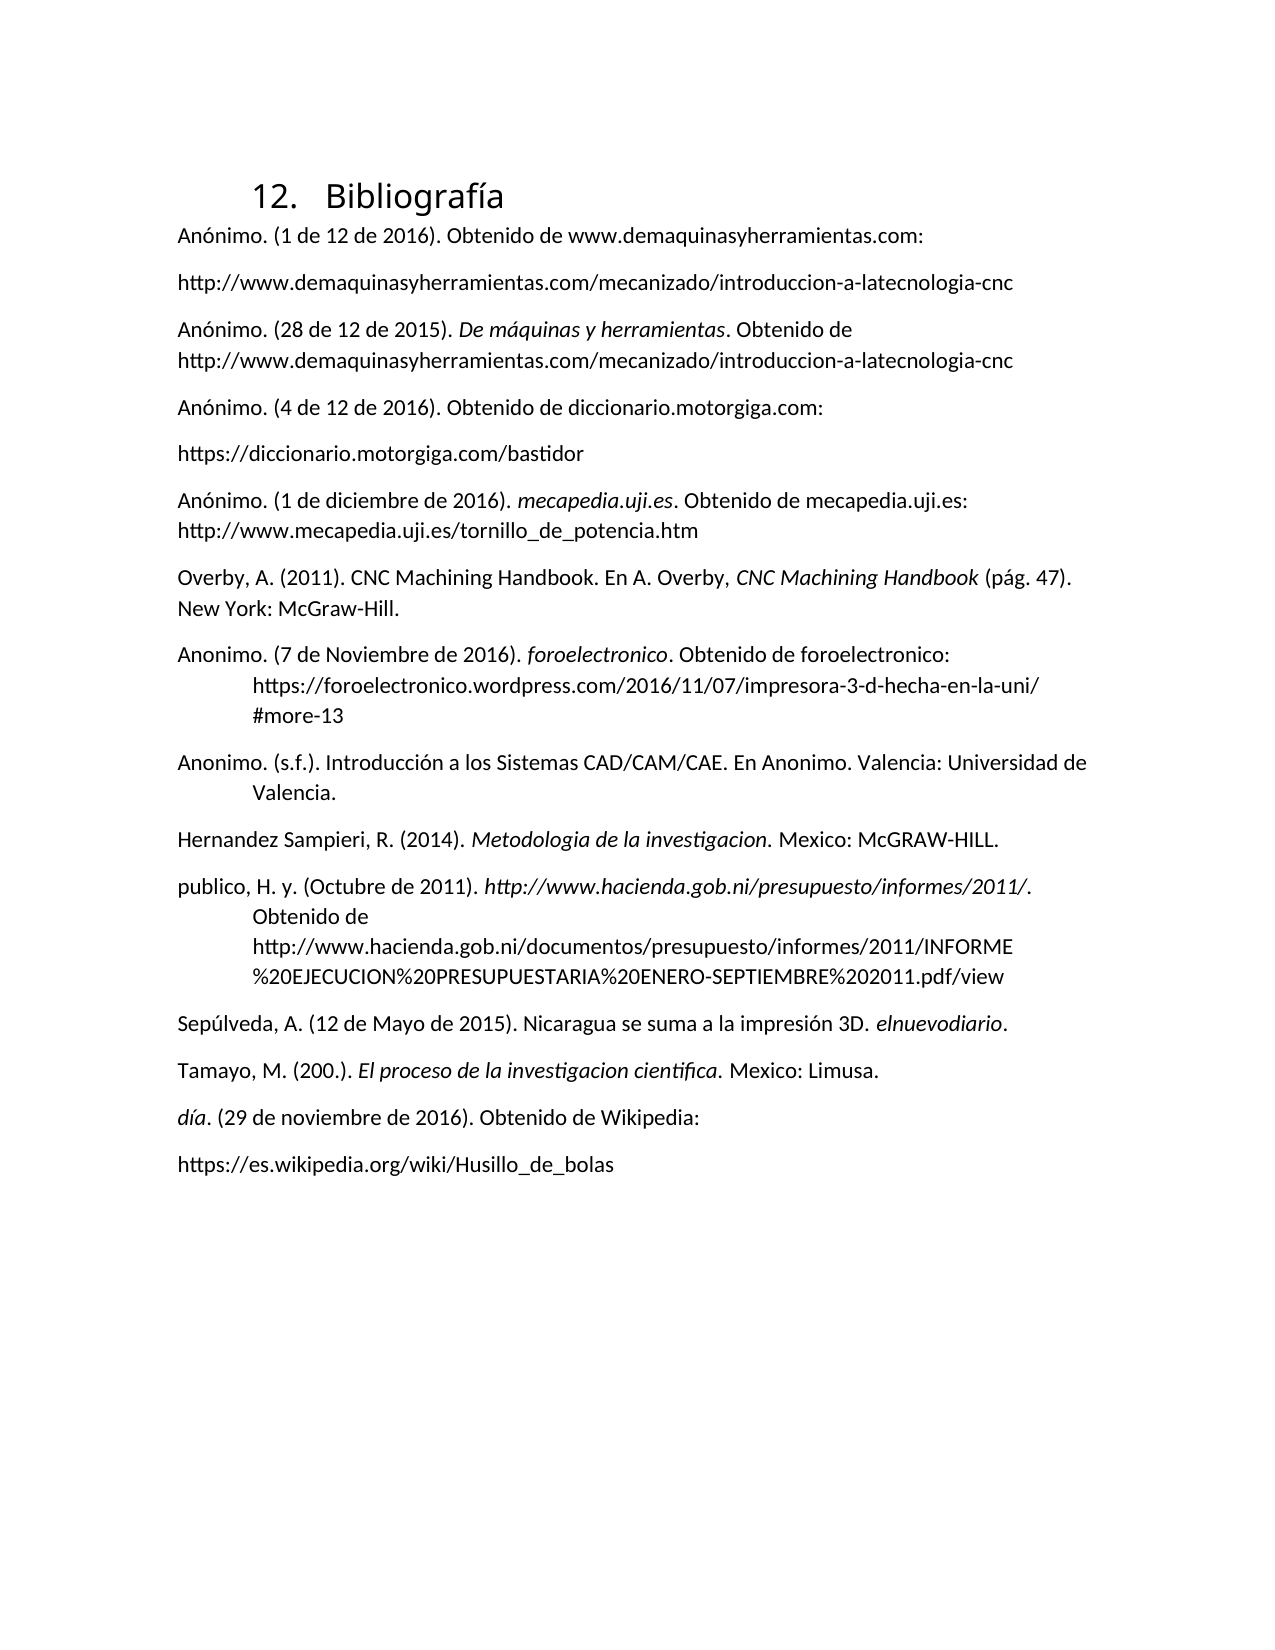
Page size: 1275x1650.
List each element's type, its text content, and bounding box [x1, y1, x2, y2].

text Anónimo. (4 de 12 de 2016). Obtenido de diccionario.motorgiga.com: [177, 393, 1098, 421]
text Anonimo. (s.f.). Introducción a los Sistemas CAD/CAM/CAE. En Anonimo. Valencia: Universidad de Valencia. [177, 748, 1098, 806]
text Anónimo. (28 de 12 de 2015). De máquinas y herramientas. Obtenido de http://www.demaquinasyherramientas.com/mecanizado/introduccion-a-latecnologia-cnc [177, 316, 1098, 374]
text https://es.wikipedia.org/wiki/Husillo_de_bolas [177, 1150, 1098, 1178]
text Anonimo. (7 de Noviembre de 2016). foroelectronico. Obtenido de foroelectronico: https://foroelectronico.wordpress.com/2016/11/07/impresora-3-d-hecha-en-la-uni/#more-13 [177, 641, 1098, 729]
text https://diccionario.motorgiga.com/bastidor [177, 439, 1098, 467]
text Tamayo, M. (200.). El proceso de la investigacion cientifica. Mexico: Limusa. [177, 1056, 1098, 1084]
text día. (29 de noviembre de 2016). Obtenido de Wikipedia: [177, 1103, 1098, 1131]
text Anónimo. (1 de diciembre de 2016). mecapedia.uji.es. Obtenido de mecapedia.uji.es: http://www.mecapedia.uji.es/tornillo_de_potencia.htm [177, 486, 1098, 544]
text Sepúlveda, A. (12 de Mayo de 2015). Nicaragua se suma a la impresión 3D. elnuevodiario. [177, 1009, 1098, 1037]
text http://www.demaquinasyherramientas.com/mecanizado/introduccion-a-latecnologia-cnc [177, 268, 1098, 296]
subtitle Bibliografía [251, 173, 1098, 218]
text Overby, A. (2011). CNC Machining Handbook. En A. Overby, CNC Machining Handbook (pág. 47). New York: McGraw-Hill. [177, 563, 1098, 622]
text publico, H. y. (Octubre de 2011). http://www.hacienda.gob.ni/presupuesto/informes/2011/. Obtenido de http://www.hacienda.gob.ni/documentos/presupuesto/informes/2011/INFORME%20EJECUCION%20PRESUPUESTARIA%20ENERO-SEPTIEMBRE%202011.pdf/view [177, 872, 1098, 990]
text Anónimo. (1 de 12 de 2016). Obtenido de www.demaquinasyherramientas.com: [177, 222, 1098, 249]
text Hernandez Sampieri, R. (2014). Metodologia de la investigacion. Mexico: McGRAW-HILL. [177, 825, 1098, 853]
